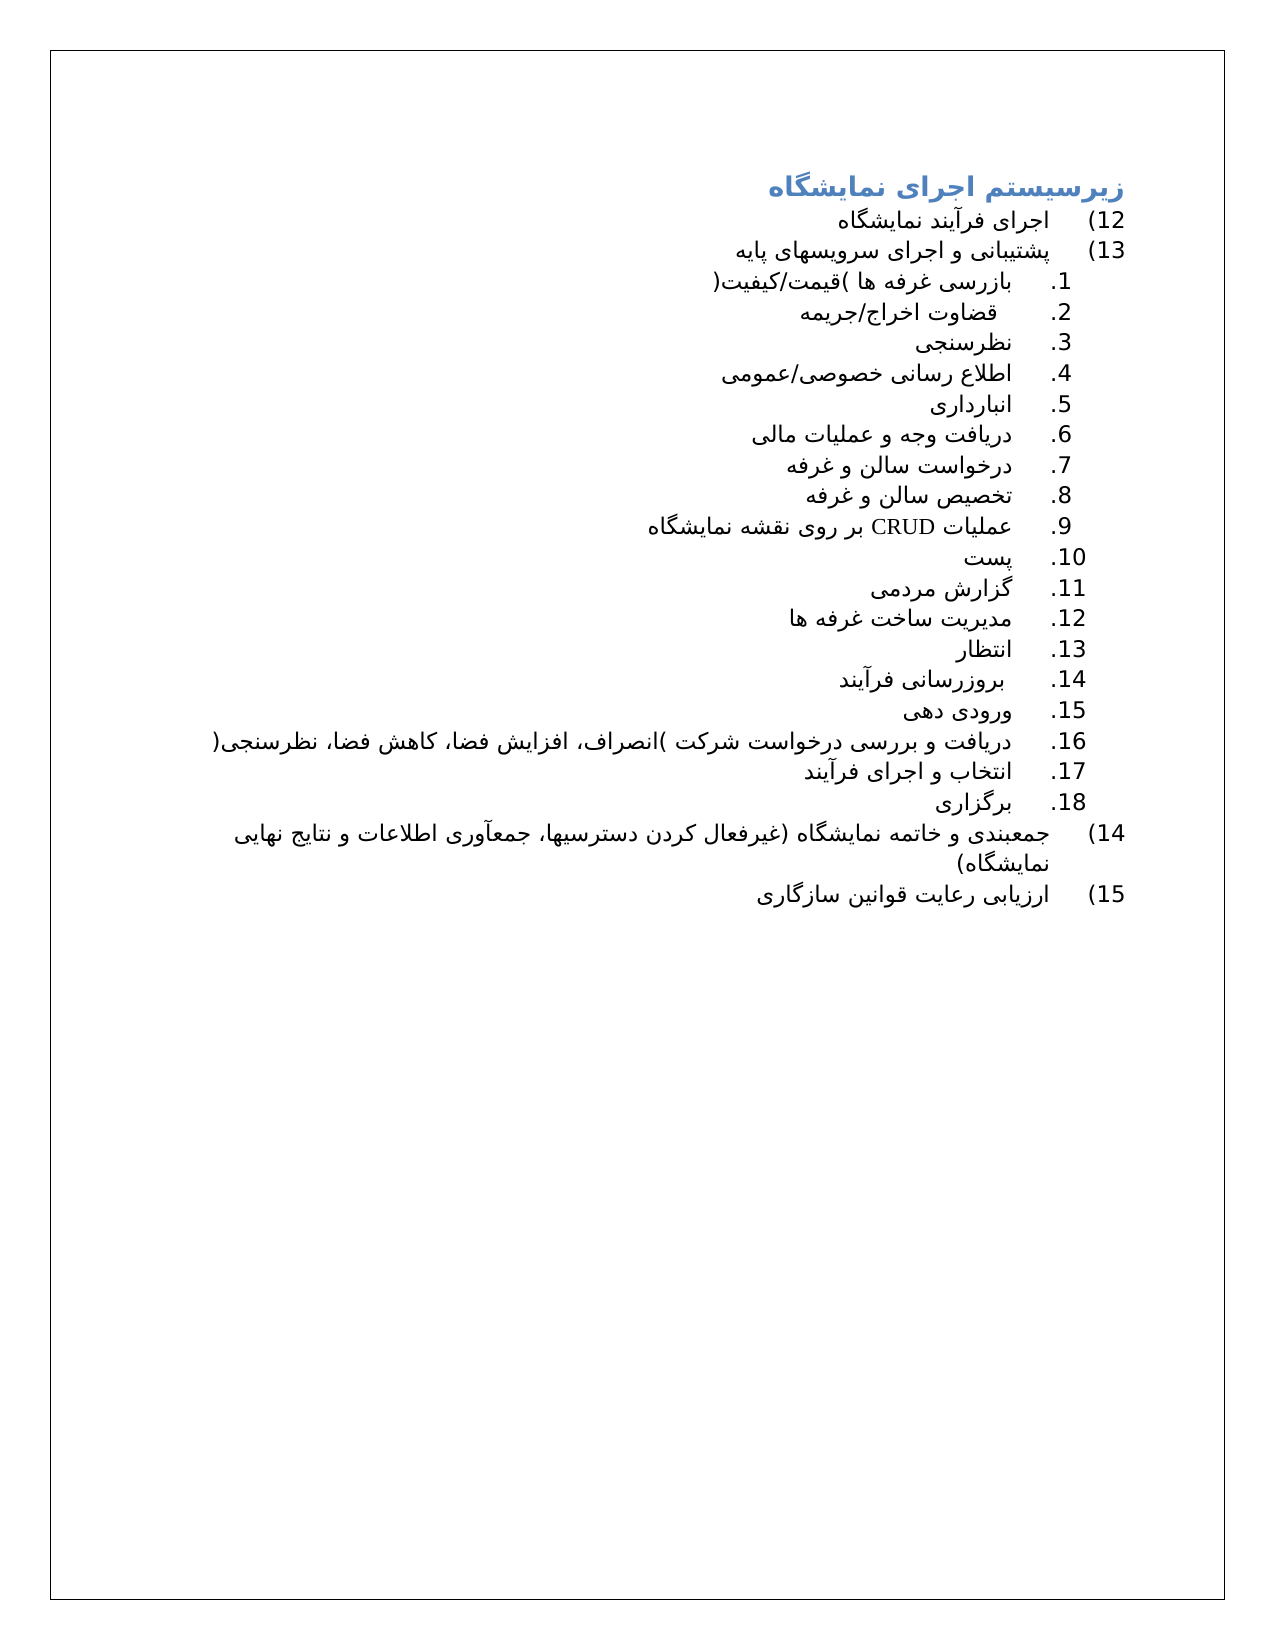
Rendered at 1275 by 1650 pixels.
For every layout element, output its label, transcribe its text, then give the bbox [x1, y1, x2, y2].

list گزارش مردمی [150, 575, 1050, 601]
list جمعبندی و خاتمه نمایشگاه (غیرفعال کردن دسترسیها، جمعآوری اطلاعات و نتایج نهایی نمایشگاه) [150, 820, 1087, 877]
list انتخاب و اجرای فرآیند [150, 758, 1050, 785]
list نظرسنجی [150, 329, 1050, 356]
list بروزرسانی فرآیند [150, 667, 1050, 693]
list دریافت و بررسی درخواست شرکت )انصراف، افزایش فضا، کاهش فضا، نظرسنجی( [150, 728, 1050, 754]
list ورودی دهی [150, 697, 1050, 724]
list پست [150, 544, 1050, 571]
list درخواست سالن و غرفه [150, 452, 1050, 479]
list پشتیبانی و اجرای سرویسهای پایه [150, 238, 1087, 264]
subtitle زیرسیستم اجرای نمایشگاه [150, 171, 1125, 202]
list دریافت وجه و عملیات مالی [150, 421, 1050, 448]
list اجرای فرآیند نمایشگاه [150, 207, 1087, 234]
list مدیریت ساخت غرفه ها [150, 605, 1050, 632]
list برگزاری [150, 789, 1050, 816]
list انبارداری [150, 391, 1050, 417]
list ارزیابی رعایت قوانین سازگاری [150, 881, 1087, 908]
list قضاوت اخراج/جریمه [150, 299, 1050, 326]
list عملیات CRUD بر روی نقشه نمایشگاه [150, 513, 1050, 540]
list تخصیص سالن و غرفه [150, 483, 1050, 509]
list بازرسی غرفه ها )قیمت/کیفیت( [150, 268, 1050, 295]
list انتظار [150, 636, 1050, 663]
list اطلاع رسانی خصوصی/عمومی [150, 360, 1050, 387]
